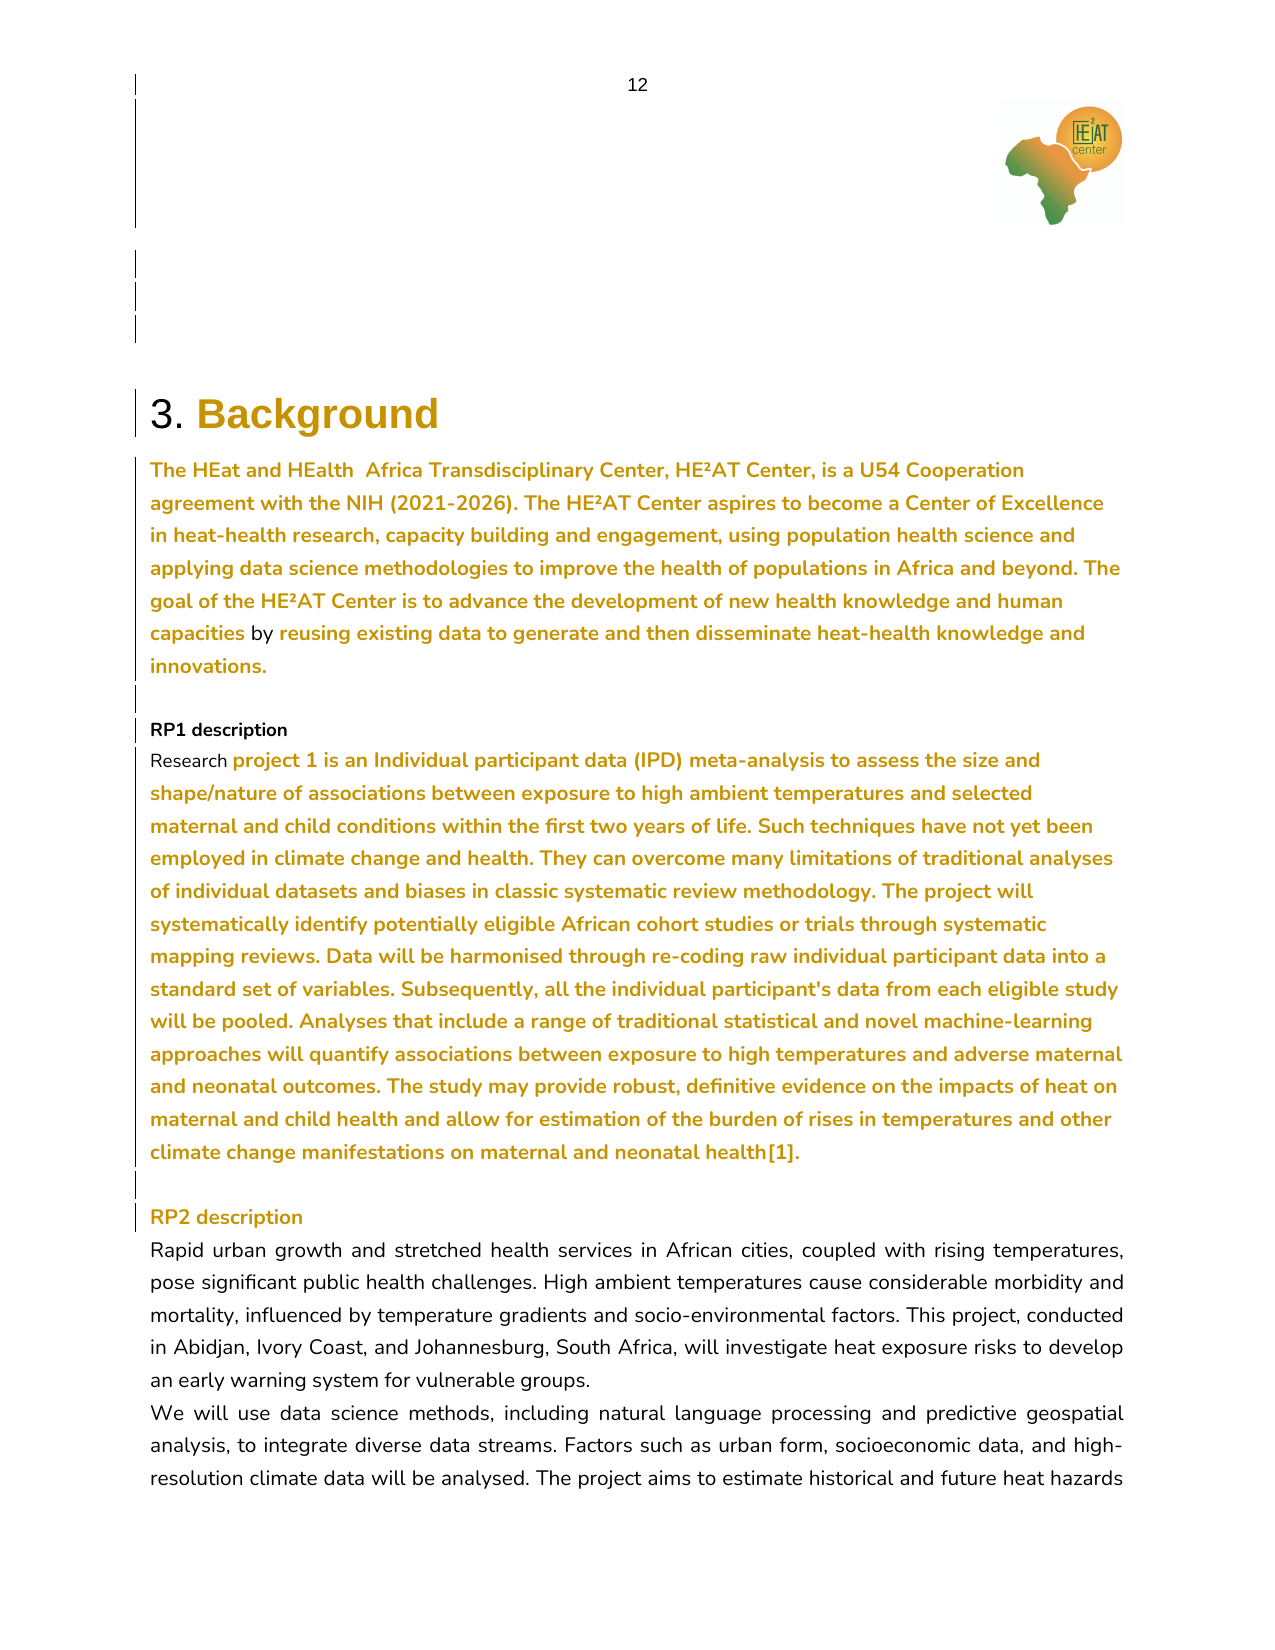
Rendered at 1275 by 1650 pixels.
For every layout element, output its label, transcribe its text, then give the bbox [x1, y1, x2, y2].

text The HEat and HEalth Africa Transdisciplinary Center, HE²AT Center, is a U54 Cooperation agreement with the NIH (2021-2026). The HE²AT Center aspires to become a Center of Excellence in heat-health research, capacity building and engagement, using population health science and applying data science methodologies to improve the health of populations in Africa and beyond. The goal of the HE²AT Center is to advance the development of new health knowledge and human capacities by reusing existing data to generate and then disseminate heat-health knowledge and innovations. [150, 457, 1125, 681]
subtitle 3. Background [150, 389, 1125, 437]
picture [1000, 98, 1125, 228]
text Research project 1 is an Individual participant data (IPD) meta-analysis to assess the size and shape/nature of associations between exposure to high ambient temperatures and selected maternal and child conditions within the first two years of life. Such techniques have not yet been employed in climate change and health. They can overcome many limitations of traditional analyses of individual datasets and biases in classic systematic review methodology. The project will systematically identify potentially eligible African cohort studies or trials through systematic mapping reviews. Data will be harmonised through re-coding raw individual participant data into a standard set of variables. Subsequently, all the individual participant's data from each eligible study will be pooled. Analyses that include a range of traditional statistical and novel machine-learning approaches will quantify associations between exposure to high temperatures and adverse maternal and neonatal outcomes. The study may provide robust, definitive evidence on the impacts of heat on maternal and child health and allow for estimation of the burden of rises in temperatures and other climate change manifestations on maternal and neonatal health[1]. [150, 747, 1125, 1167]
text Rapid urban growth and stretched health services in African cities, coupled with rising temperatures, pose significant public health challenges. High ambient temperatures cause considerable morbidity and mortality, influenced by temperature gradients and socio-environmental factors. This project, conducted in Abidjan, Ivory Coast, and Johannesburg, South Africa, will investigate heat exposure risks to develop an early warning system for vulnerable groups. [150, 1236, 1125, 1395]
text RP1 description [150, 717, 1125, 743]
text RP2 description [150, 1203, 1125, 1232]
